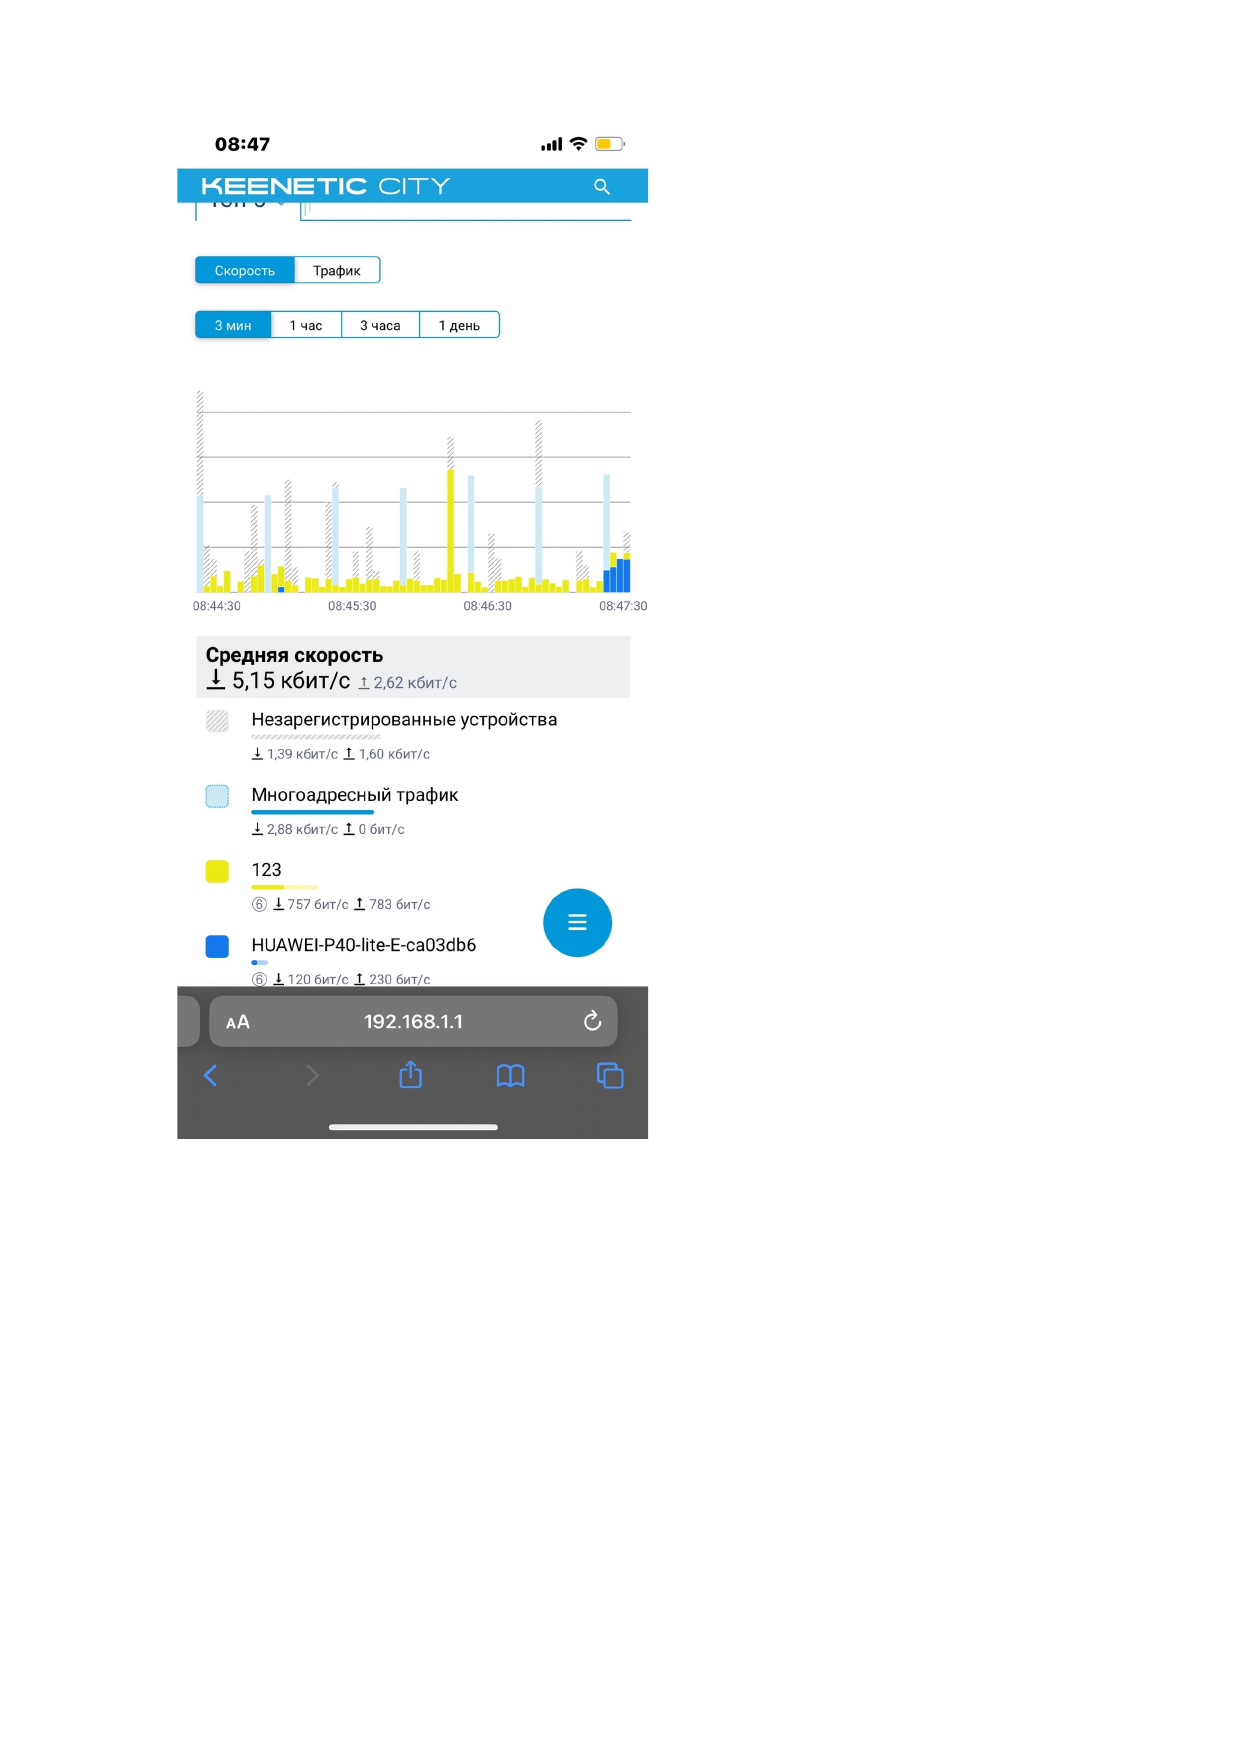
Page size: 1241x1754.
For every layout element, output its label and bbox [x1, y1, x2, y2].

picture [177, 118, 649, 1139]
